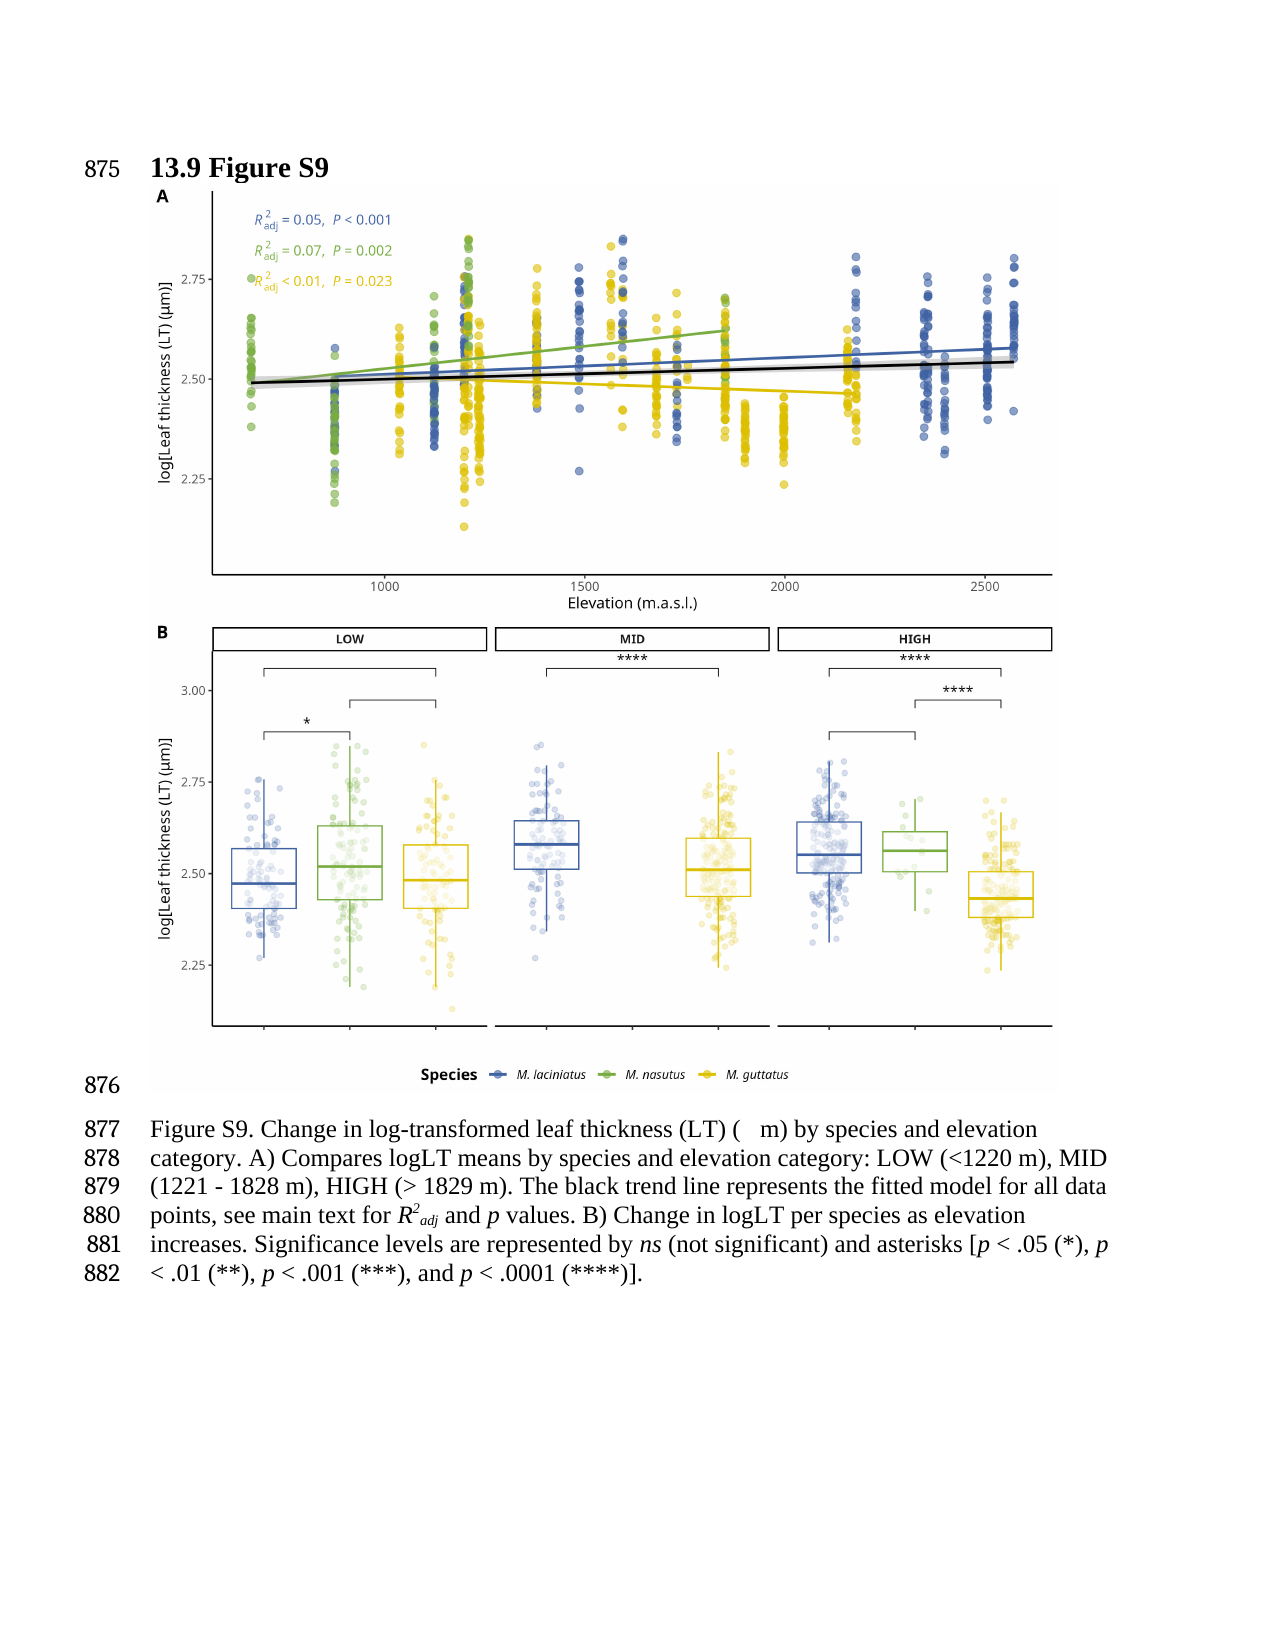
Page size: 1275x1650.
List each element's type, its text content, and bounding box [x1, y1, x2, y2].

picture [150, 183, 1060, 1093]
subtitle 13.9 Figure S9 [150, 150, 1125, 183]
text Figure S9. Change in log-transformed leaf thickness (LT) (𝜇m) by species and elevation category. A) Compares logLT means by species and elevation category: LOW (<1220 m), MID (1221 - 1828 m), HIGH (> 1829 m). The black trend line represents the fitted model for all data points, see main text for R2adj and p values. B) Change in logLT per species as elevation increases. Significance levels are represented by ns (not significant) and asterisks [p < .05 (*), p < .01 (**), p < .001 (***), and p < .0001 (****)]. [150, 1114, 1125, 1286]
